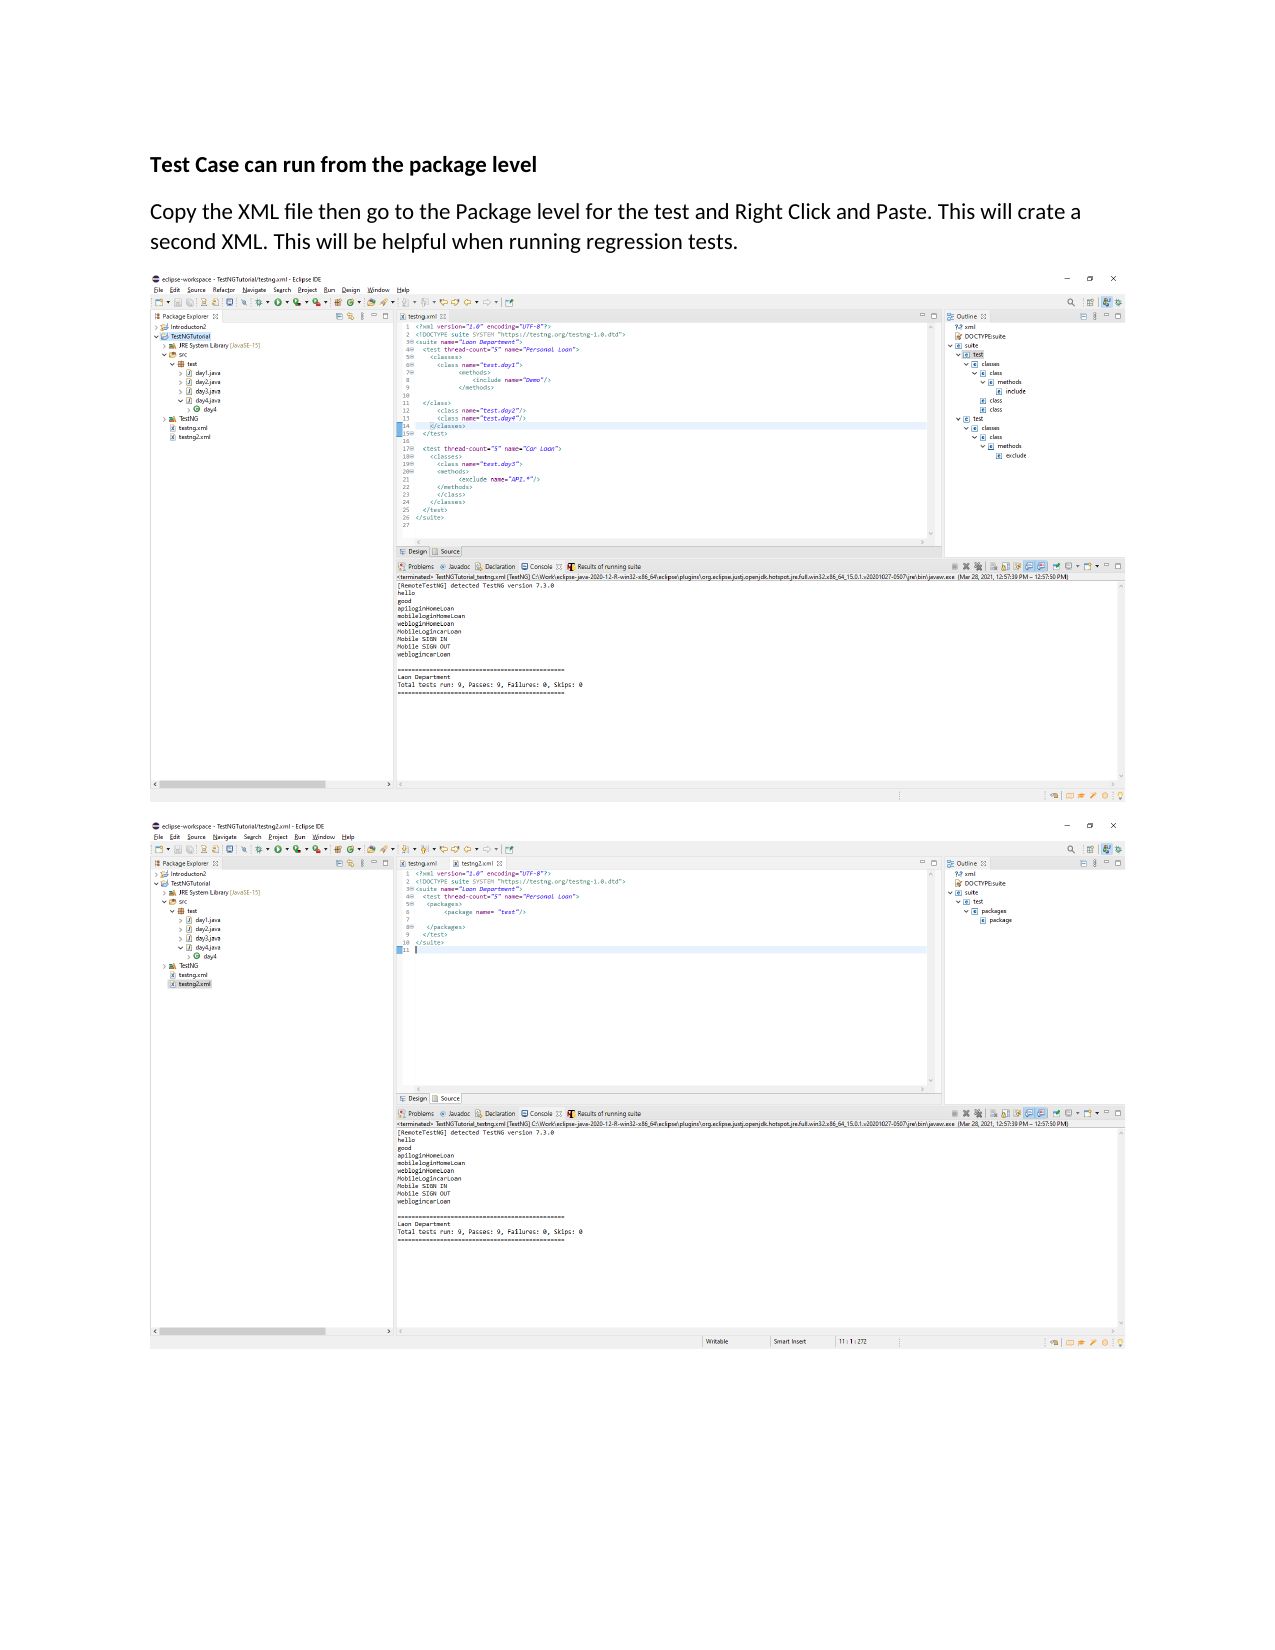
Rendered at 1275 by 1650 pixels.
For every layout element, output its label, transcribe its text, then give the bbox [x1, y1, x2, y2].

picture [150, 821, 1125, 1349]
text Test Case can run from the package level [150, 150, 1125, 178]
picture [150, 273, 1125, 802]
text Copy the XML file then go to the Package level for the test and Right Click and Paste. This will crate a second XML. This will be helpful when running regression tests. [150, 197, 1125, 255]
